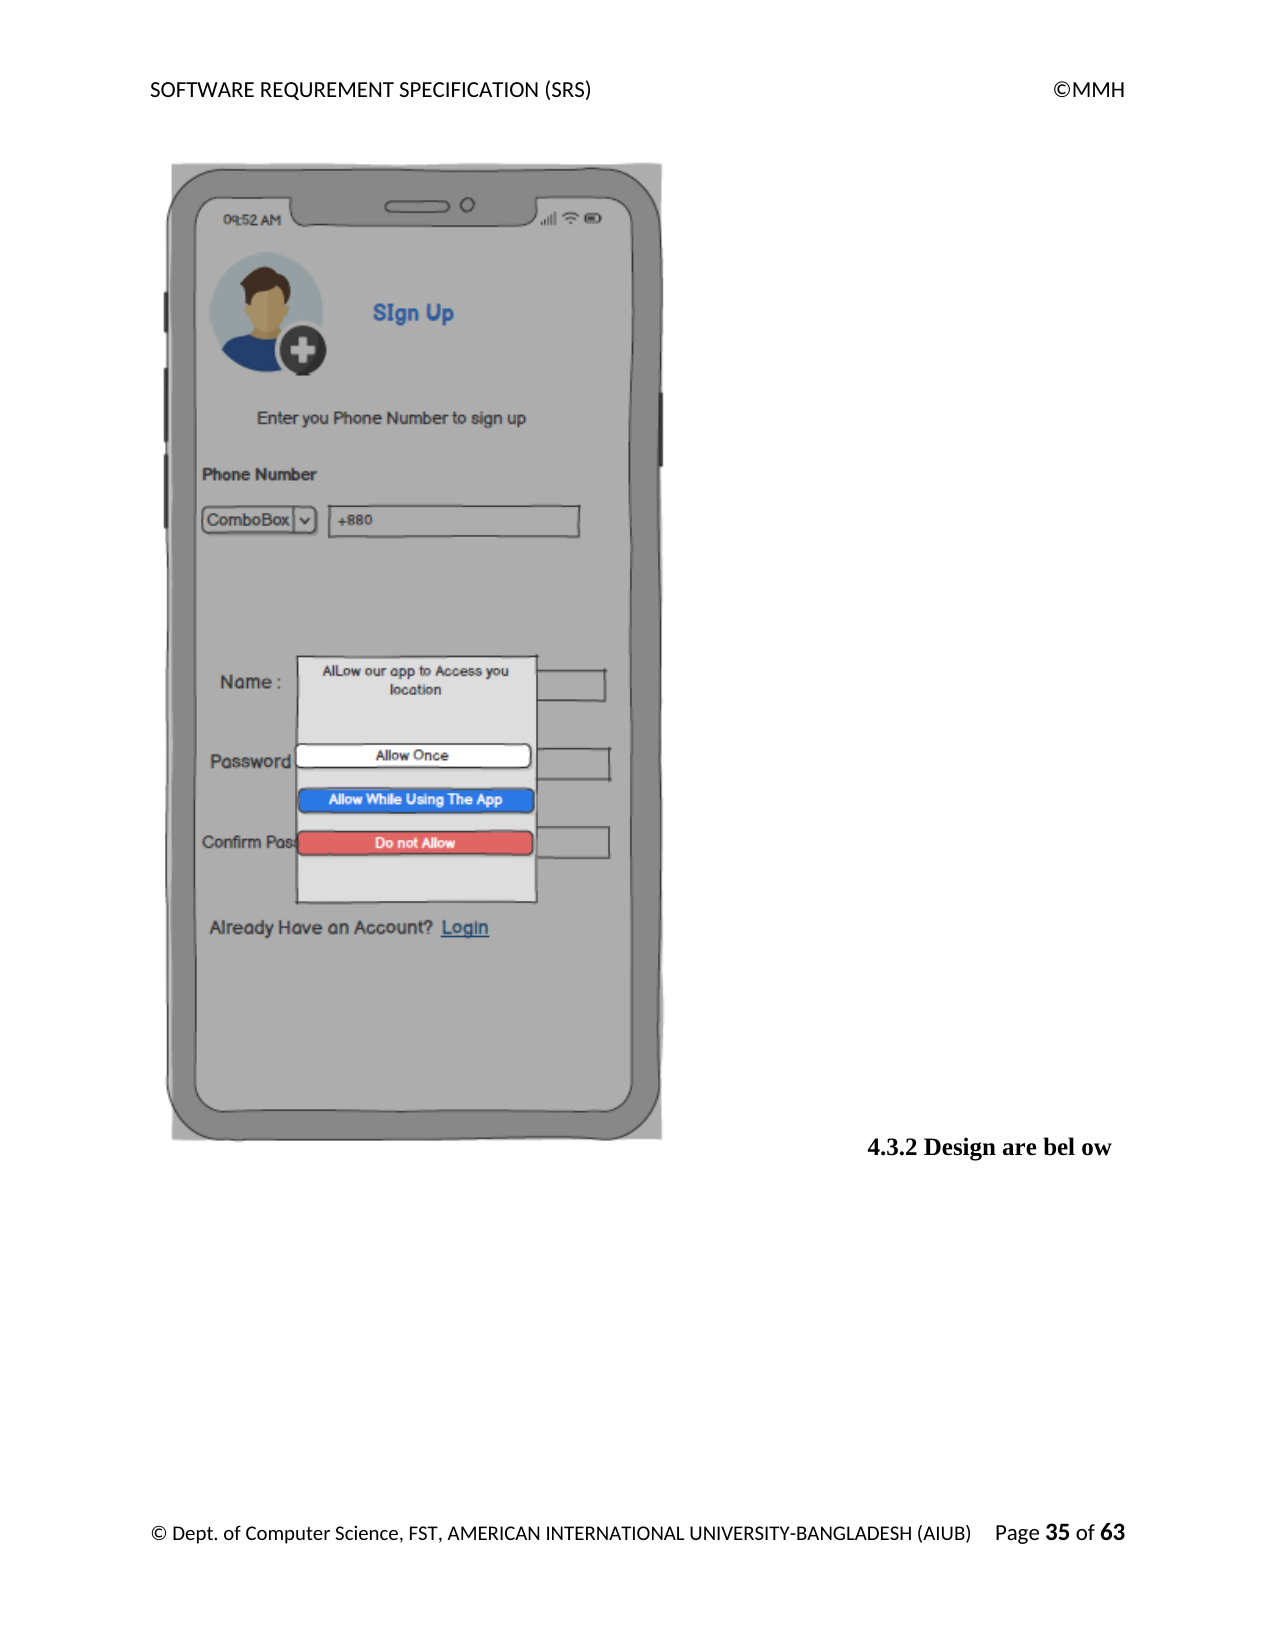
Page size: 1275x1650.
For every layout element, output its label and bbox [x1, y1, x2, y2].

text [150, 150, 1125, 1160]
picture [150, 150, 862, 1155]
